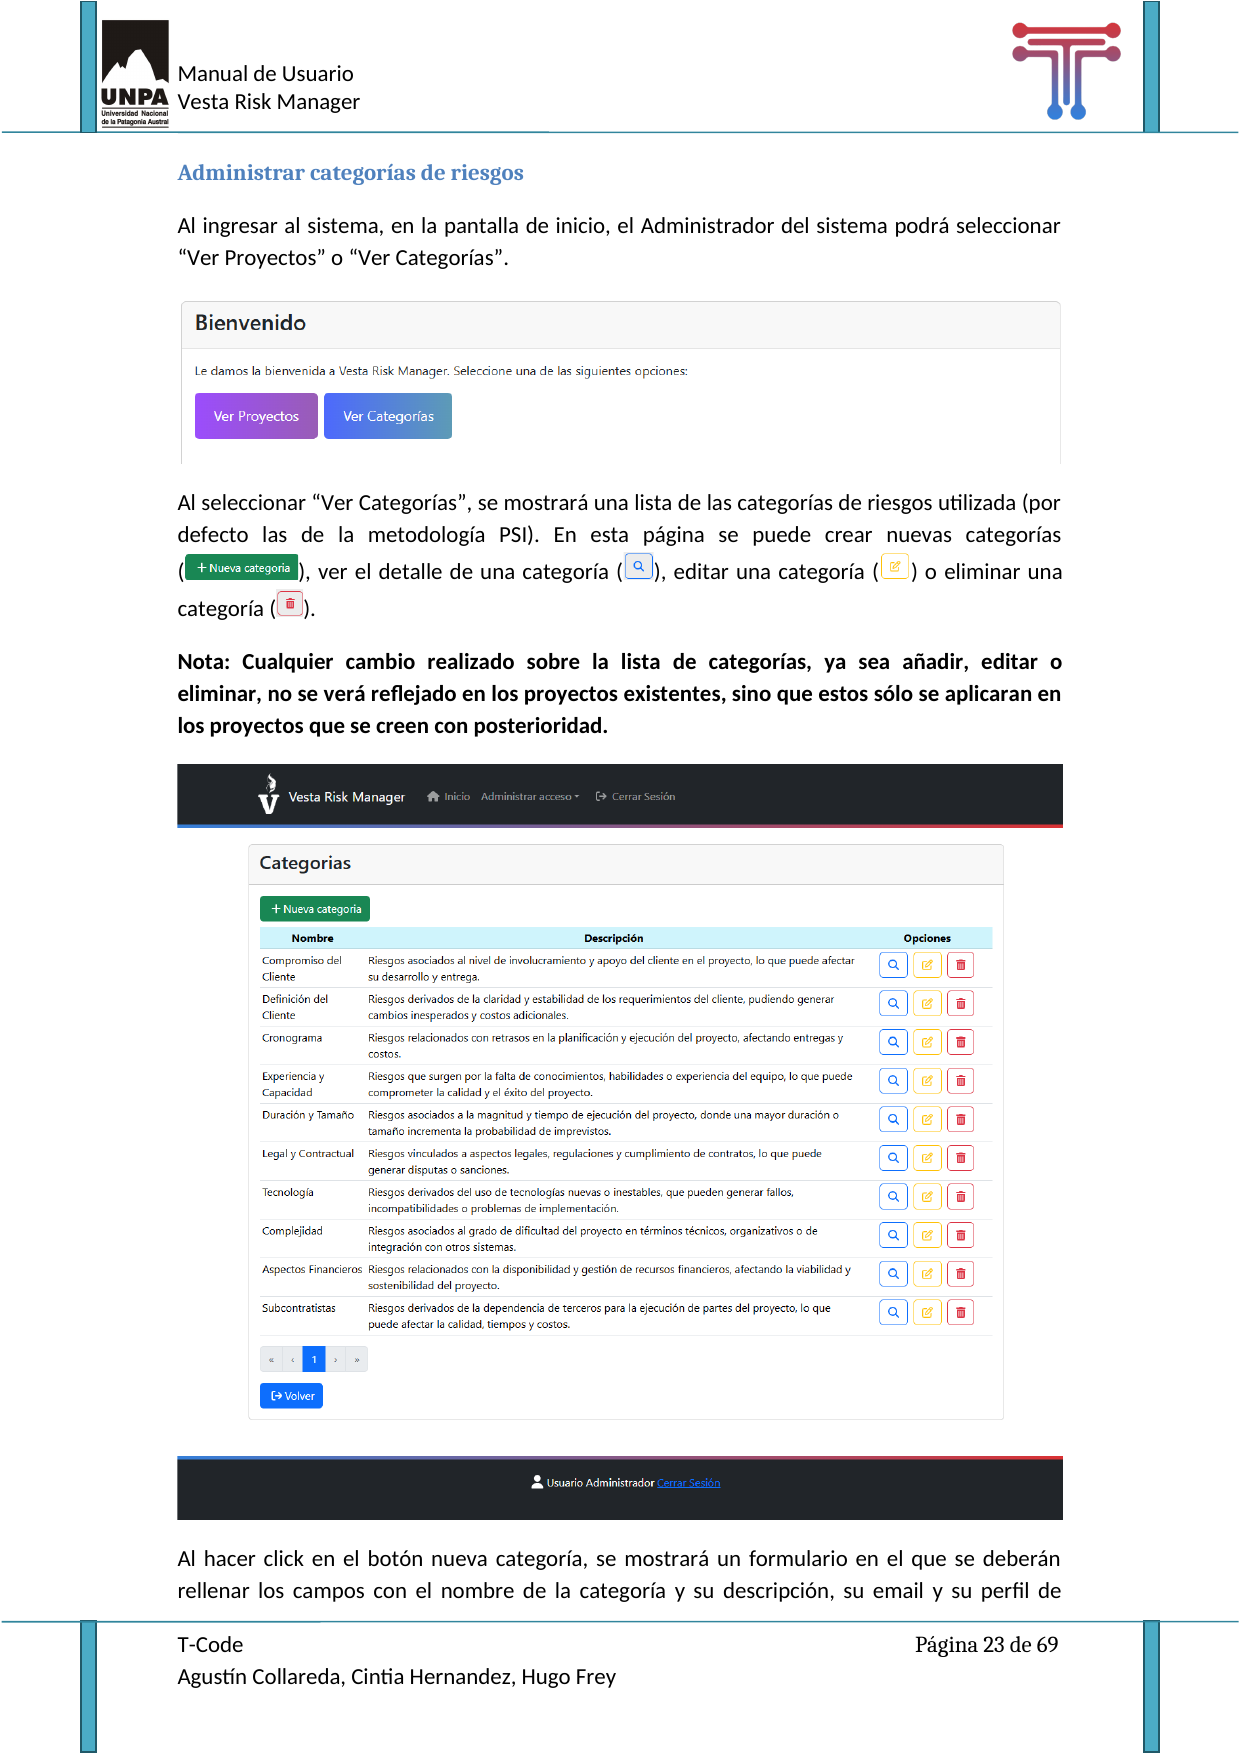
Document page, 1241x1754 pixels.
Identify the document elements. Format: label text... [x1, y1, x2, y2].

picture [879, 552, 911, 580]
picture [1012, 19, 1122, 122]
picture [623, 552, 654, 580]
text Nota: Cualquier cambio realizado sobre la lista de categorías, ya sea añadir, editar o eliminar, no se verá reflejado en los proyectos existentes, sino que estos sólo se aplicaran en los proyectos que se creen con posterioridad. [177, 647, 1063, 740]
picture [184, 552, 299, 580]
picture [177, 296, 1063, 464]
picture [177, 764, 1063, 1520]
text Al ingresar al sistema, en la pantalla de inicio, el Administrador del sistema podrá seleccionar “Ver Proyectos” o “Ver Categorías”. [177, 211, 1063, 271]
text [177, 1544, 1063, 1604]
picture [100, 18, 170, 129]
subtitle Administrar categorías de riesgos [177, 160, 1063, 186]
picture [276, 589, 304, 617]
text Al seleccionar “Ver Categorías”, se mostrará una lista de las categorías de riesgos utilizada (por defecto las de la metodología PSI). En esta página se puede crear nuevas categorías (), ver el detalle de una categoría (), editar una categoría () o eliminar una categoría (). [177, 488, 1063, 622]
